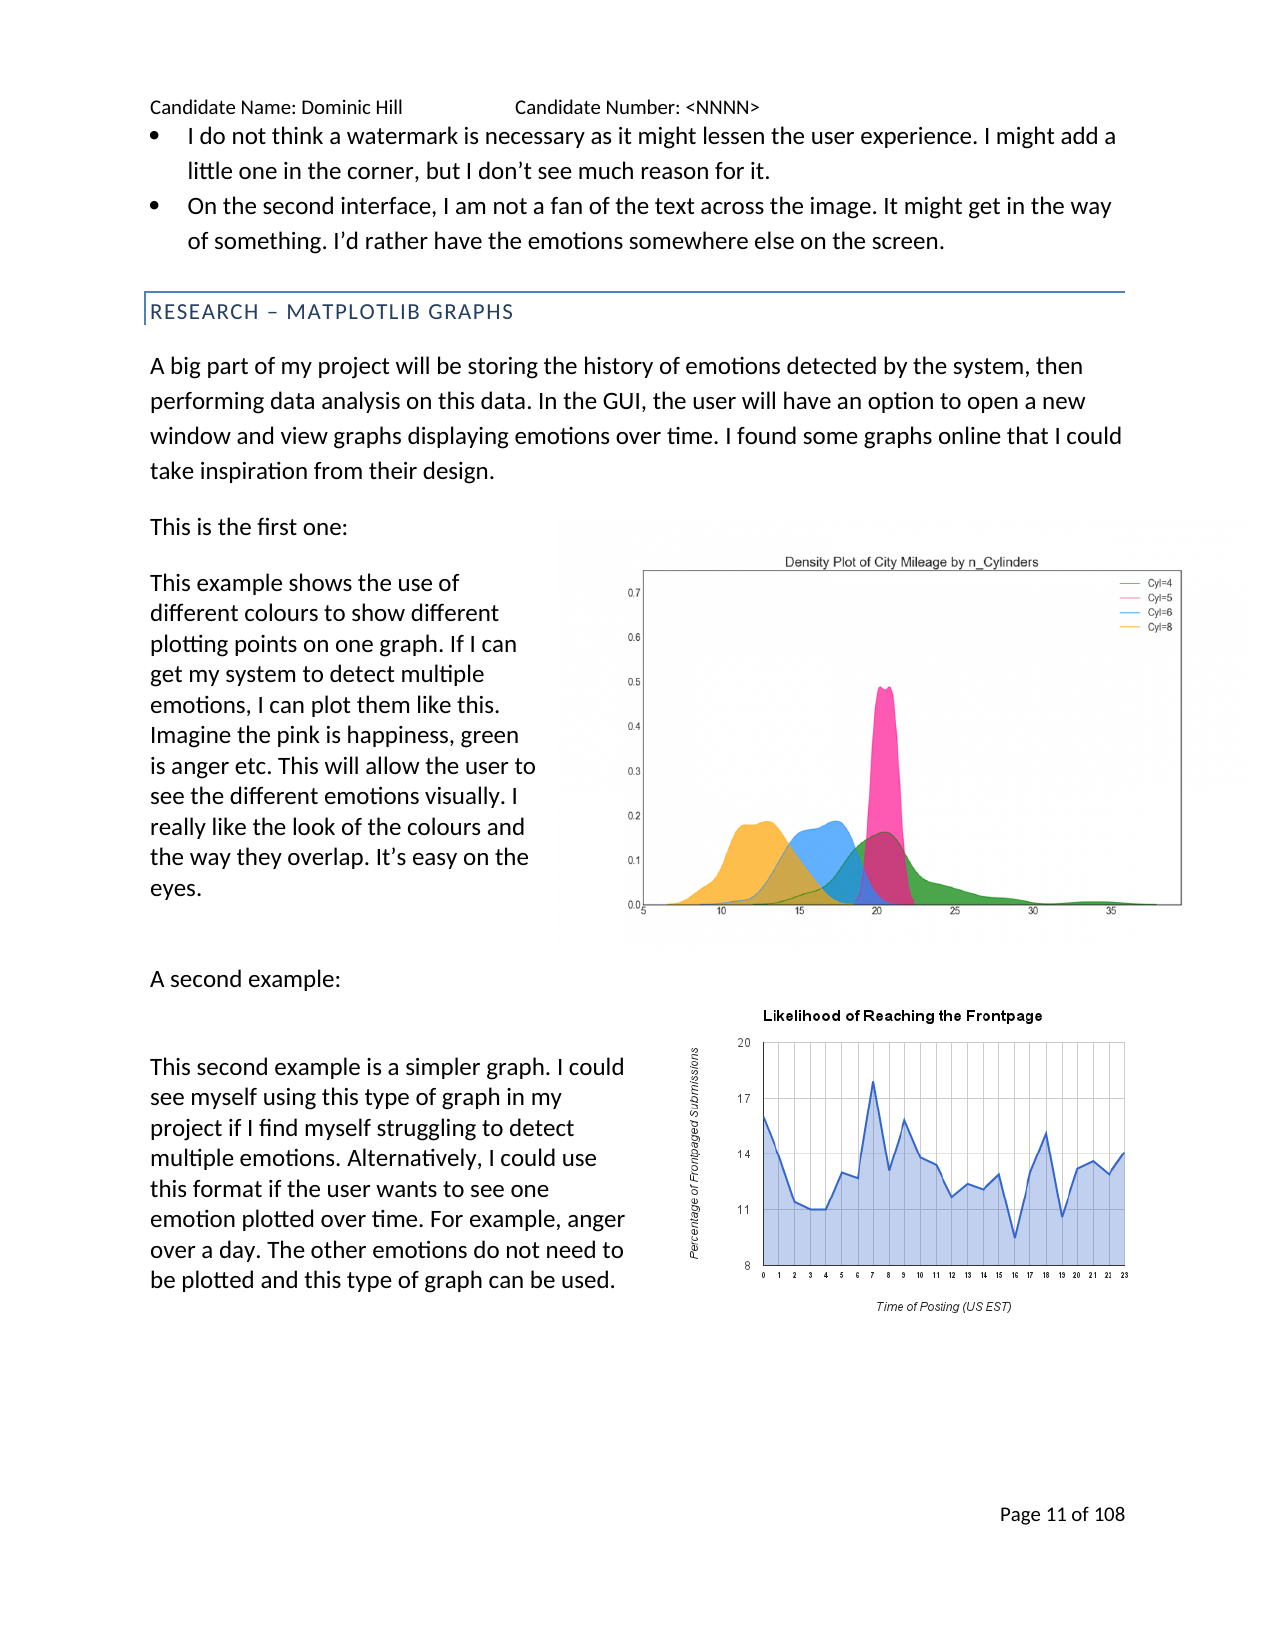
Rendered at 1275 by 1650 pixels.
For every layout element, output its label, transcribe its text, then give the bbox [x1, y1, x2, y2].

list On the second interface, I am not a fan of the text across the image. It might get in the way of something. I’d rather have the emotions somewhere else on the screen. [150, 190, 1125, 256]
text A big part of my project will be storing the history of emotions detected by the system, then performing data analysis on this data. In the GUI, the user will have an option to open a new window and view graphs displaying emotions over time. I found some graphs online that I could take inspiration from their design. [150, 350, 1125, 486]
list I do not think a watermark is necessary as it might lessen the user experience. I might add a little one in the corner, but I don’t see much reason for it. [150, 120, 1125, 186]
picture [556, 518, 1247, 950]
text A second example: [150, 963, 1125, 994]
text This example shows the use of different colours to show different plotting points on one graph. If I can get my system to detect multiple emotions, I can plot them like this. Imagine the pink is happiness, green is anger etc. This will allow the user to see the different emotions visually. I really like the look of the colours and the way they overlap. It’s easy on the eyes. [150, 567, 556, 902]
picture [650, 972, 1231, 1332]
subtitle Research – Matplotlib graphs [146, 293, 1125, 325]
text This is the first one: [150, 511, 1125, 541]
text This second example is a simpler graph. I could see myself using this type of graph in my project if I find myself struggling to detect multiple emotions. Alternatively, I could use this format if the user wants to see one emotion plotted over time. For example, anger over a day. The other emotions do not need to be plotted and this type of graph can be used. [150, 1051, 650, 1295]
